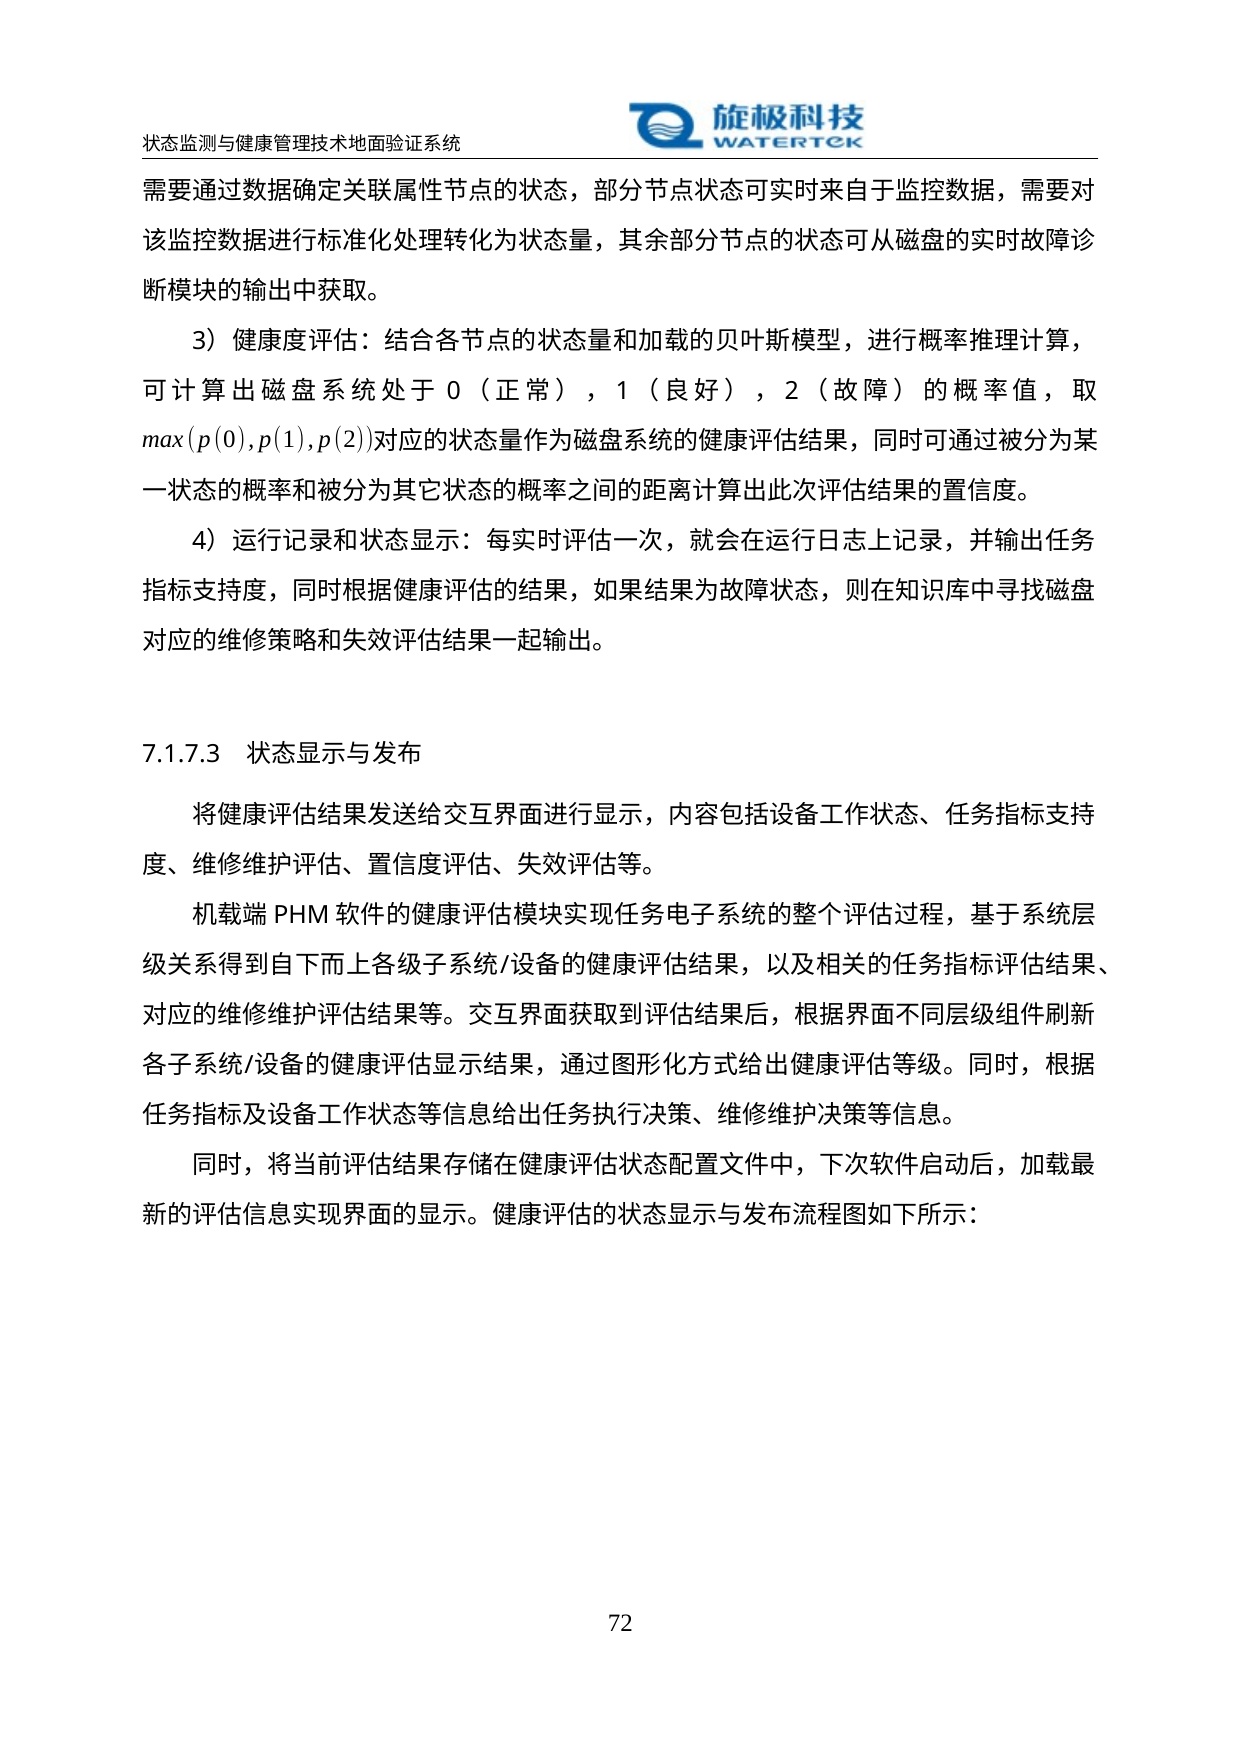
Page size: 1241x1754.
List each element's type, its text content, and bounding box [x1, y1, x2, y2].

text 4）运行记录和状态显示：每实时评估一次，就会在运行日志上记录，并输出任务指标支持度，同时根据健康评估的结果，如果结果为故障状态，则在知识库中寻找磁盘对应的维修策略和失效评估结果一起输出。 [142, 521, 1098, 657]
text 状态显示与发布 [142, 717, 1098, 785]
text 3）健康度评估：结合各节点的状态量和加载的贝叶斯模型，进行概率推理计算，可计算出磁盘系统处于0（正常），1（良好），2（故障）的概率值，取对应的状态量作为磁盘系统的健康评估结果，同时可通过被分为某一状态的概率和被分为其它状态的概率之间的距离计算出此次评估结果的置信度。 [142, 321, 1098, 507]
picture [628, 100, 867, 151]
text 同时，将当前评估结果存储在健康评估状态配置文件中，下次软件启动后，加载最新的评估信息实现界面的显示。健康评估的状态显示与发布流程图如下所示： [142, 1144, 1098, 1231]
text 将健康评估结果发送给交互界面进行显示，内容包括设备工作状态、任务指标支持度、维修维护评估、置信度评估、失效评估等。 [142, 794, 1098, 881]
text 机载端PHM软件的健康评估模块实现任务电子系统的整个评估过程，基于系统层级关系得到自下而上各级子系统/设备的健康评估结果，以及相关的任务指标评估结果、对应的维修维护评估结果等。交互界面获取到评估结果后，根据界面不同层级组件刷新各子系统/设备的健康评估显示结果，通过图形化方式给出健康评估等级。同时，根据任务指标及设备工作状态等信息给出任务执行决策、维修维护决策等信息。 [142, 894, 1098, 1131]
